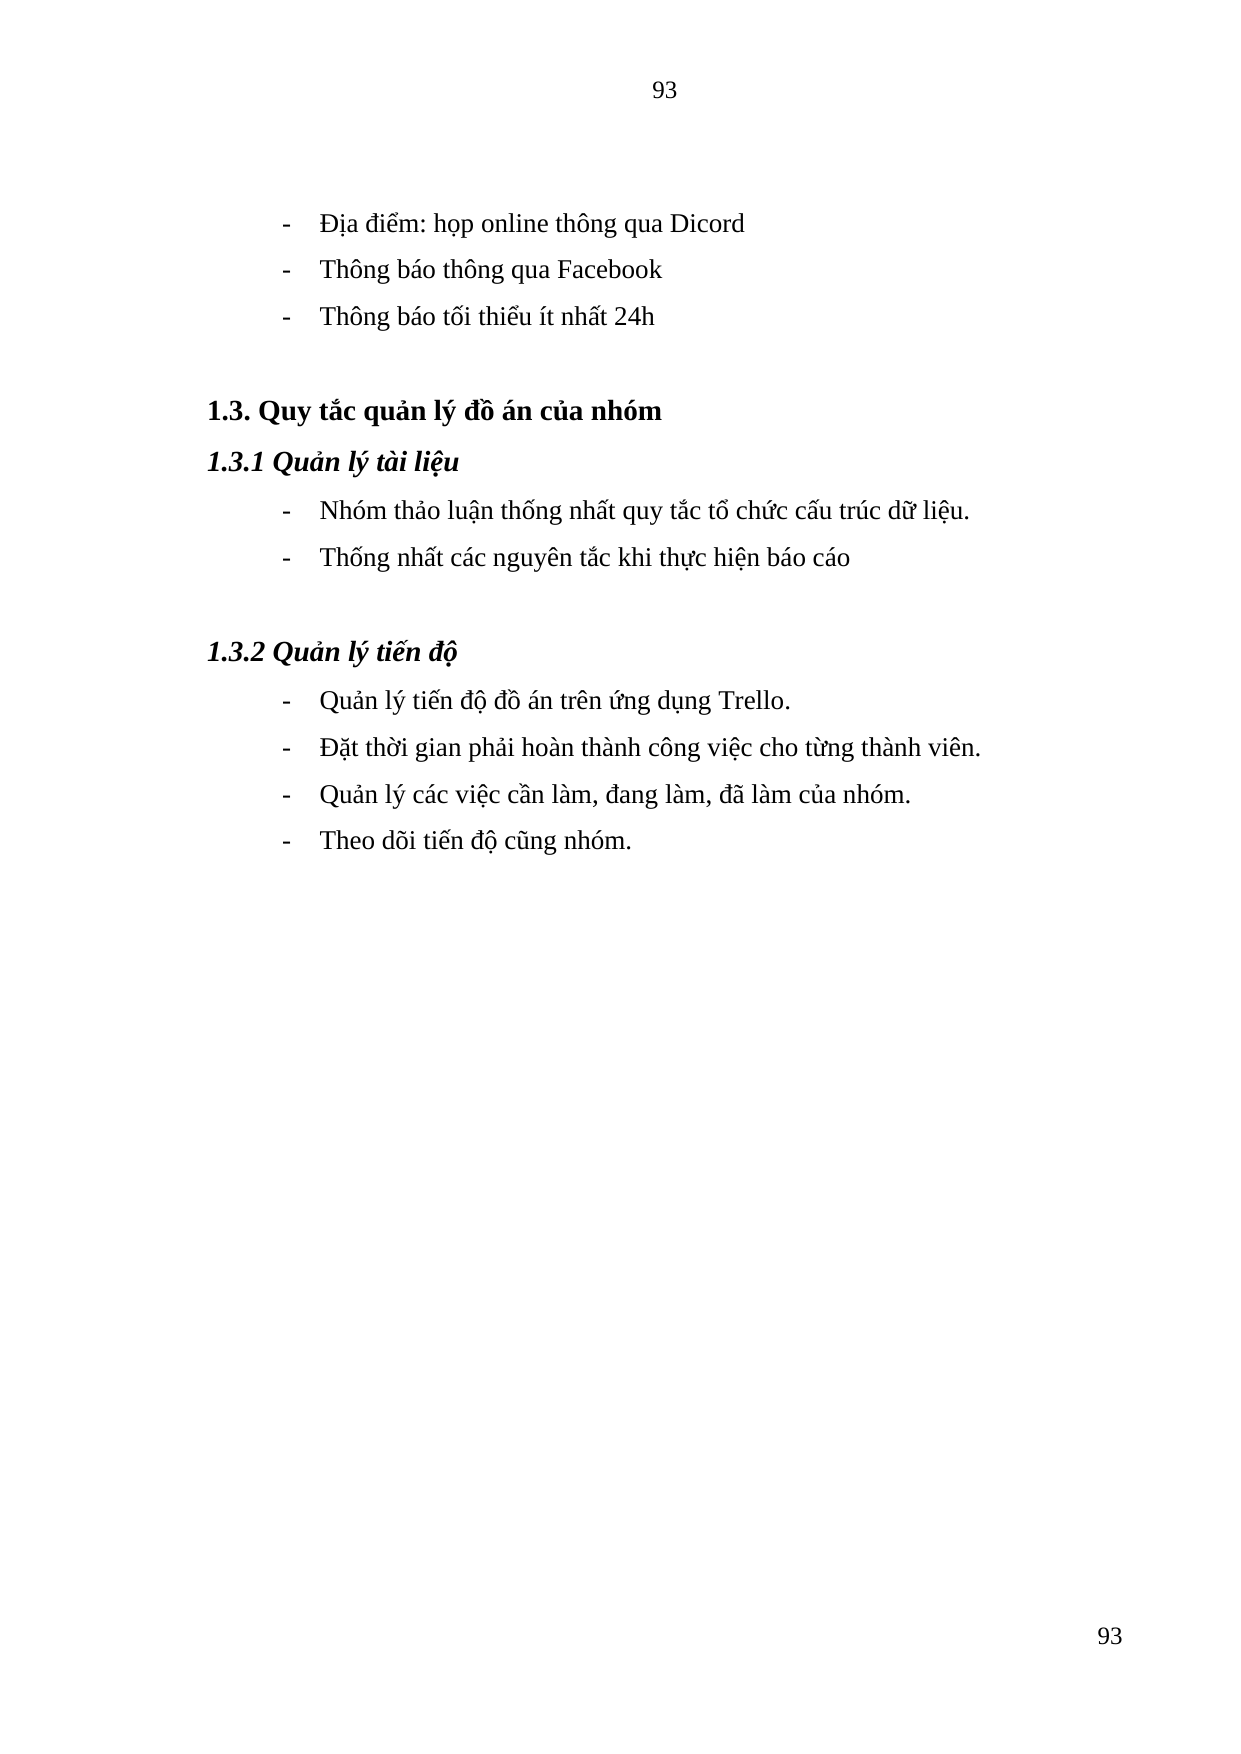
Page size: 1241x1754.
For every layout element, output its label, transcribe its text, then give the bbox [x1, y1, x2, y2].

text 1.3.1 Quản lý tài liệu [207, 444, 1122, 477]
list Theo dõi tiến độ cũng nhóm. [282, 824, 1122, 856]
text 1.3.2 Quản lý tiến độ [207, 634, 1122, 668]
list Đặt thời gian phải hoàn thành công việc cho từng thành viên. [282, 731, 1122, 762]
list Thông báo thông qua Facebook [282, 253, 1122, 284]
list Địa điểm: họp online thông qua Dicord [282, 207, 1122, 238]
list Quản lý các việc cần làm, đang làm, đã làm của nhóm. [282, 778, 1122, 809]
list Quản lý tiến độ đồ án trên ứng dụng Trello. [282, 684, 1122, 716]
list Thống nhất các nguyên tắc khi thực hiện báo cáo [282, 541, 1122, 572]
list Nhóm thảo luận thống nhất quy tắc tổ chức cấu trúc dữ liệu. [282, 494, 1122, 525]
text 1.3. Quy tắc quản lý đồ án của nhóm [207, 393, 1122, 427]
list Thông báo tối thiểu ít nhất 24h [282, 300, 1122, 331]
